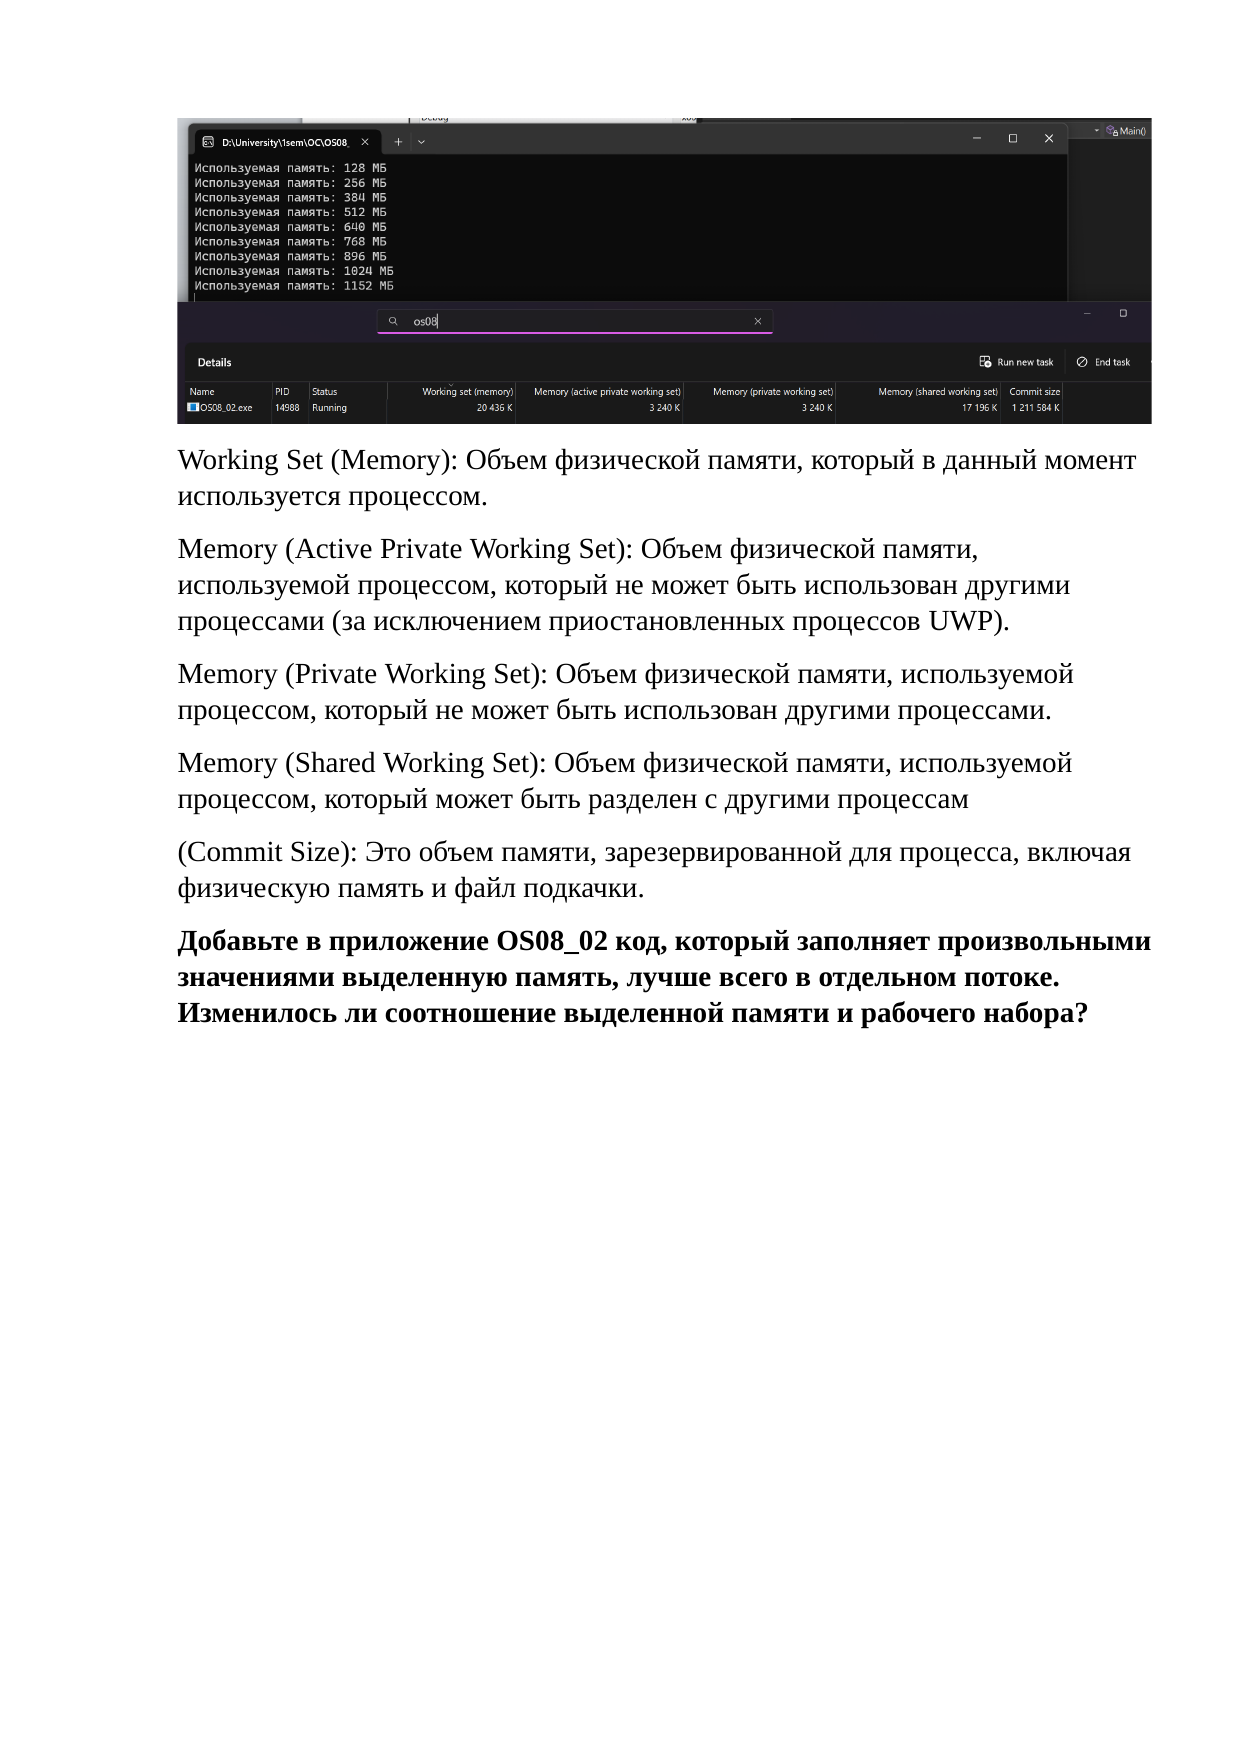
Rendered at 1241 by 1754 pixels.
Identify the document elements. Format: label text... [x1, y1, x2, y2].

text (Commit Size): Это объем памяти, зарезервированной для процесса, включая физическую память и файл подкачки. [177, 834, 1152, 904]
text Memory (Private Working Set): Объем физической памяти, используемой процессом, который не может быть использован другими процессами. [177, 656, 1152, 726]
text Memory (Shared Working Set): Объем физической памяти, используемой процессом, который может быть разделен с другими процессам [177, 745, 1152, 815]
text Working Set (Memory): Объем физической памяти, который в данный момент используется процессом. [177, 442, 1152, 512]
text Добавьте в приложение OS08_02 код, который заполняет произвольными значениями выделенную память, лучше всего в отдельном потоке. Изменилось ли соотношение выделенной памяти и рабочего набора? [177, 923, 1152, 1029]
text Memory (Active Private Working Set): Объем физической памяти, используемой процессом, который не может быть использован другими процессами (за исключением приостановленных процессов UWP). [177, 531, 1152, 637]
picture [177, 118, 1152, 424]
